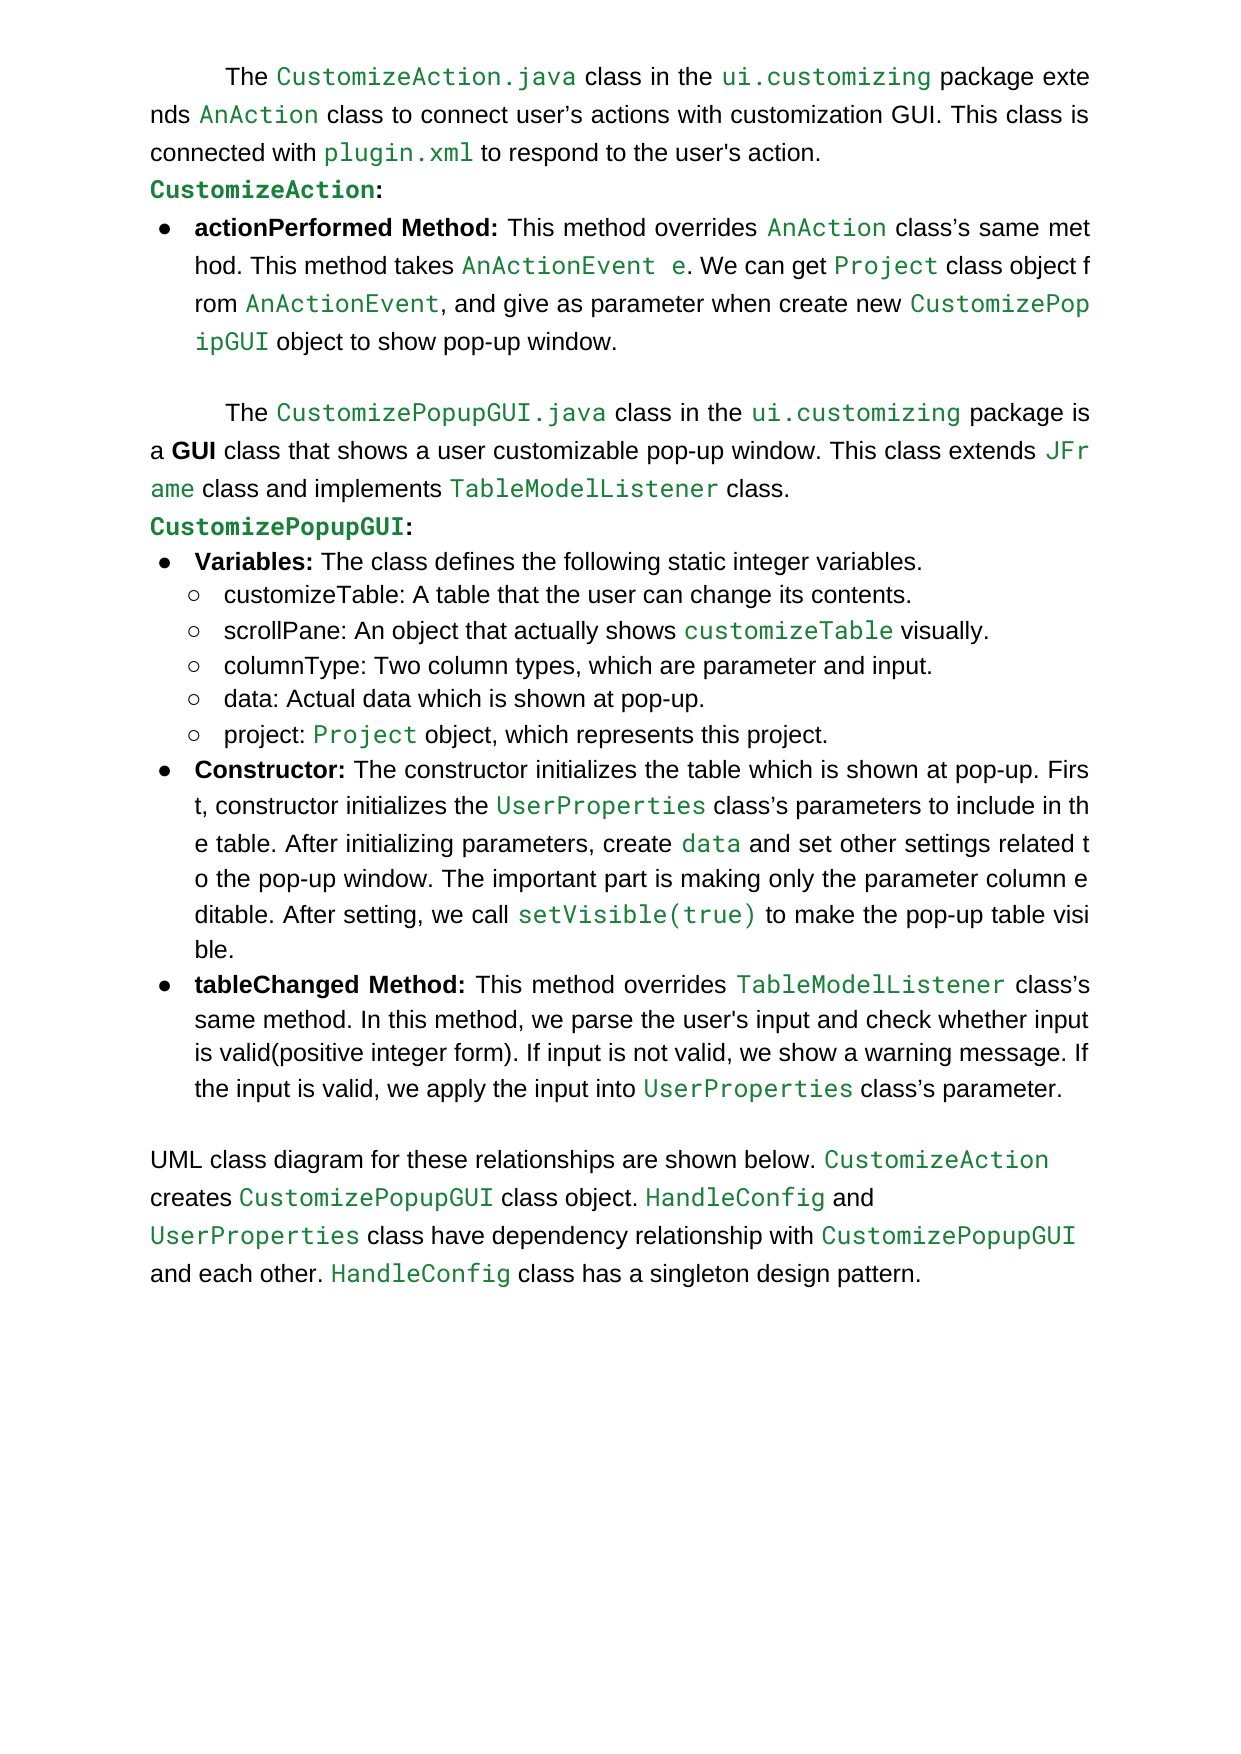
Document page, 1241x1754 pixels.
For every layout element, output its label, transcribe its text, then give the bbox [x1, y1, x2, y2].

list project: Project object, which represents this project. [186, 717, 1090, 750]
text UML class diagram for these relationships are shown below. CustomizeAction [150, 1143, 1090, 1176]
list customizeTable: A table that the user can change its contents. [186, 580, 1090, 609]
list Variables: The class defines the following static integer variables. [157, 547, 1090, 576]
list Constructor: The constructor initializes the table which is shown at pop-up. First, constructor initializes the UserProperties class’s parameters to include in the table. After initializing parameters, create data and set other settings related to the pop-up window. The important part is making only the parameter column editable. After setting, we call setVisible(true) to make the pop-up table visible. [157, 755, 1090, 963]
list scrollPane: An object that actually shows customizeTable visually. [186, 613, 1090, 646]
text The CustomizeAction.java class in the ui.customizing package extends AnAction class to connect user’s actions with customization GUI. This class is connected with plugin.xml to respond to the user's action. [150, 59, 1090, 168]
text creates CustomizePopupGUI class object. HandleConfig and [150, 1181, 1090, 1213]
list actionPerformed Method: This method overrides AnAction class’s same method. This method takes AnActionEvent e. We can get Project class object from AnActionEvent, and give as parameter when create new CustomizePopipGUI object to show pop-up window. [157, 211, 1090, 357]
text and each other. HandleConfig class has a singleton design pattern. [150, 1256, 1090, 1289]
text CustomizeAction: [150, 173, 1090, 206]
list columnType: Two column types, which are parameter and input. [186, 651, 1090, 680]
text The CustomizePopupGUI.java class in the ui.customizing package is a GUI class that shows a user customizable pop-up window. This class extends JFrame class and implements TableModelListener class. [150, 395, 1090, 504]
list tableChanged Method: This method overrides TableModelListener class’s same method. In this method, we parse the user's input and check whether input is valid(positive integer form). If input is not valid, we show a warning message. If the input is valid, we apply the input into UserProperties class’s parameter. [157, 968, 1090, 1105]
list data: Actual data which is shown at pop-up. [186, 684, 1090, 713]
text CustomizePopupGUI: [150, 509, 1090, 542]
text UserProperties class have dependency relationship with CustomizePopupGUI [150, 1218, 1090, 1251]
